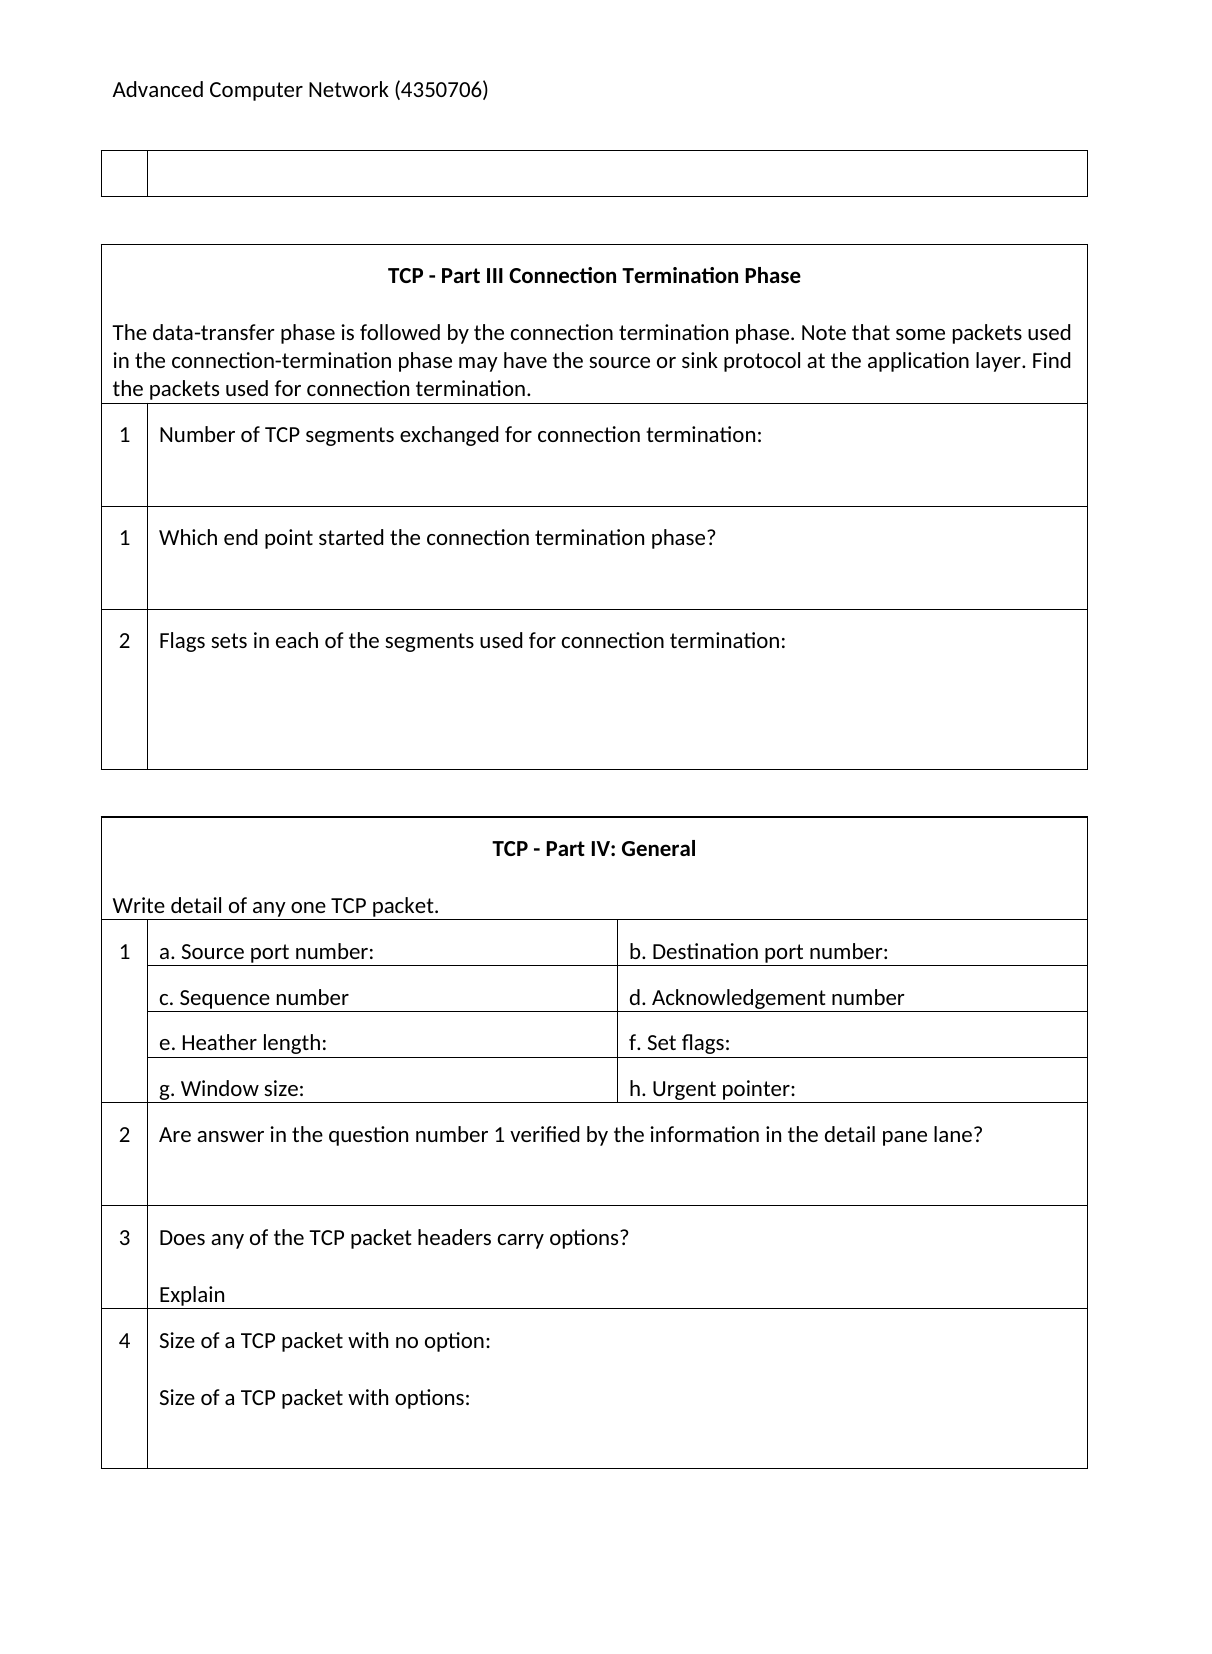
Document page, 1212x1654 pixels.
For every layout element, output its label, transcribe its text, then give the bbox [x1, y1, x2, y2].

table_cell 1 [102, 507, 147, 608]
table_cell Which end point started the connection termination phase? [148, 507, 1087, 608]
table_cell d. Acknowledgement number [618, 966, 1087, 1011]
table_cell 7 [102, 151, 147, 196]
table_cell 1 [102, 404, 147, 506]
table_cell 3 [102, 1206, 147, 1308]
table_cell Flags sets in each of the segments used for connection termination: [148, 610, 1087, 768]
table_cell 2 [102, 610, 147, 768]
table_header TCP - Part III Connection Termination Phase The data-transfer phase is followed by the connection termination phase. Note that some packets used in the connection-termination phase may have the source or sink protocol at the application layer. Find the packets used for connection termination. [102, 245, 1087, 403]
table_cell h. Urgent pointer: [618, 1058, 1087, 1102]
table_cell Size of a TCP packet with no option: Size of a TCP packet with options: [148, 1309, 1087, 1468]
table_cell 2 [102, 1103, 147, 1205]
table_cell e. Heather length: [148, 1012, 617, 1057]
table_header TCP - Part IV: General Write detail of any one TCP packet. [102, 818, 1087, 919]
table_cell f. Set flags: [618, 1012, 1087, 1057]
table_cell 1 [102, 920, 147, 1102]
table_cell b. Destination port number: [618, 920, 1087, 965]
table_cell g. Window size: [148, 1058, 617, 1102]
table_cell c. Sequence number [148, 966, 617, 1011]
table_cell Does any of the TCP packet headers carry options? Explain [148, 1206, 1087, 1308]
table_cell Are answer in the question number 1 verified by the information in the detail pane lane? [148, 1103, 1087, 1205]
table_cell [148, 151, 1087, 196]
table_cell 4 [102, 1309, 147, 1468]
table_cell a. Source port number: [148, 920, 617, 965]
table_cell Number of TCP segments exchanged for connection termination: [148, 404, 1087, 506]
